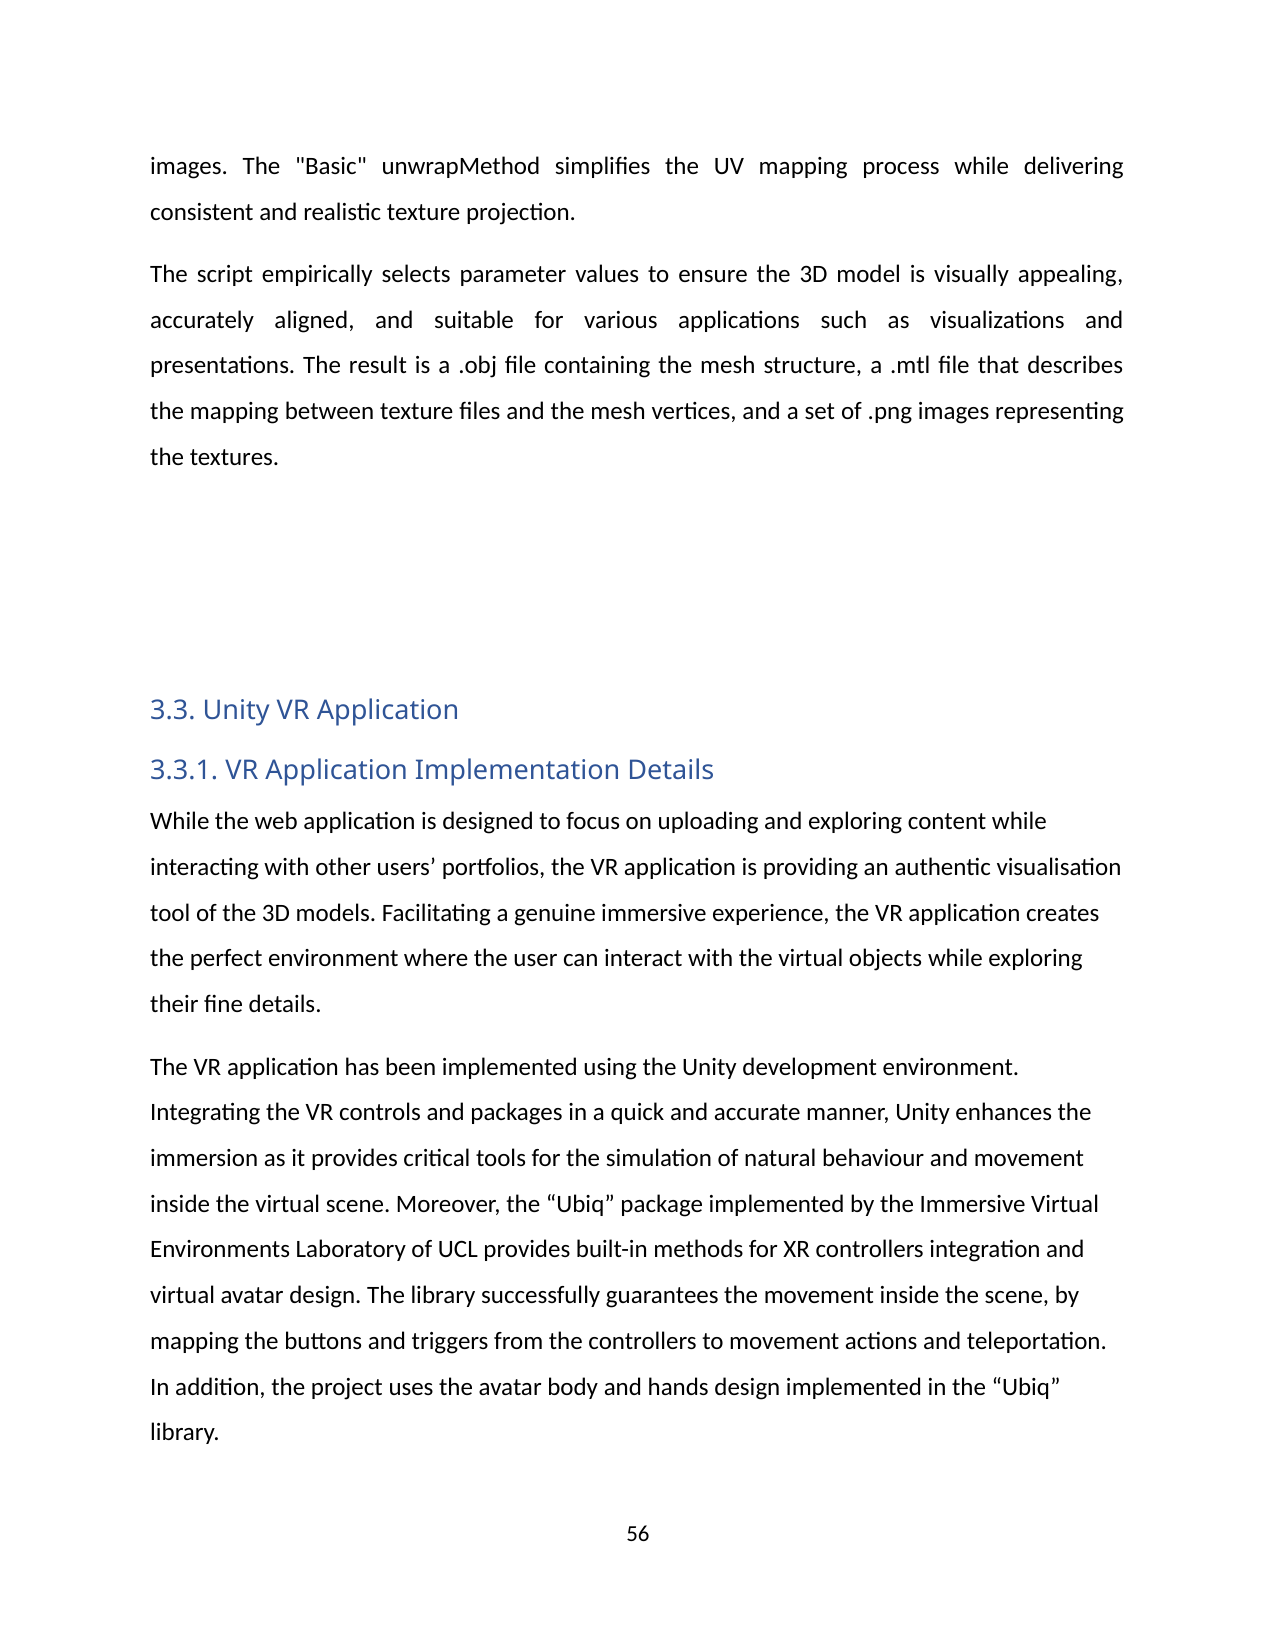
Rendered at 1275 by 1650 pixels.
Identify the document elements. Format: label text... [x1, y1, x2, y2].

subtitle 3.3.1. VR Application Implementation Details [150, 750, 1125, 787]
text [150, 150, 1125, 226]
subtitle 3.3. Unity VR Application [150, 691, 1125, 727]
text The VR application has been implemented using the Unity development environment. Integrating the VR controls and packages in a quick and accurate manner, Unity enhances the immersion as it provides critical tools for the simulation of natural behaviour and movement inside the virtual scene. Moreover, the “Ubiq” package implemented by the Immersive Virtual Environments Laboratory of UCL provides built-in methods for XR controllers integration and virtual avatar design. The library successfully guarantees the movement inside the scene, by mapping the buttons and triggers from the controllers to movement actions and teleportation. In addition, the project uses the avatar body and hands design implemented in the “Ubiq” library. [150, 1051, 1125, 1447]
text While the web application is designed to focus on uploading and exploring content while interacting with other users’ portfolios, the VR application is providing an authentic visualisation tool of the 3D models. Facilitating a genuine immersive experience, the VR application creates the perfect environment where the user can interact with the virtual objects while exploring their fine details. [150, 805, 1125, 1019]
text The script empirically selects parameter values to ensure the 3D model is visually appealing, accurately aligned, and suitable for various applications such as visualizations and presentations. The result is a .obj file containing the mesh structure, a .mtl file that describes the mapping between texture files and the mesh vertices, and a set of .png images representing the textures. [150, 258, 1125, 472]
